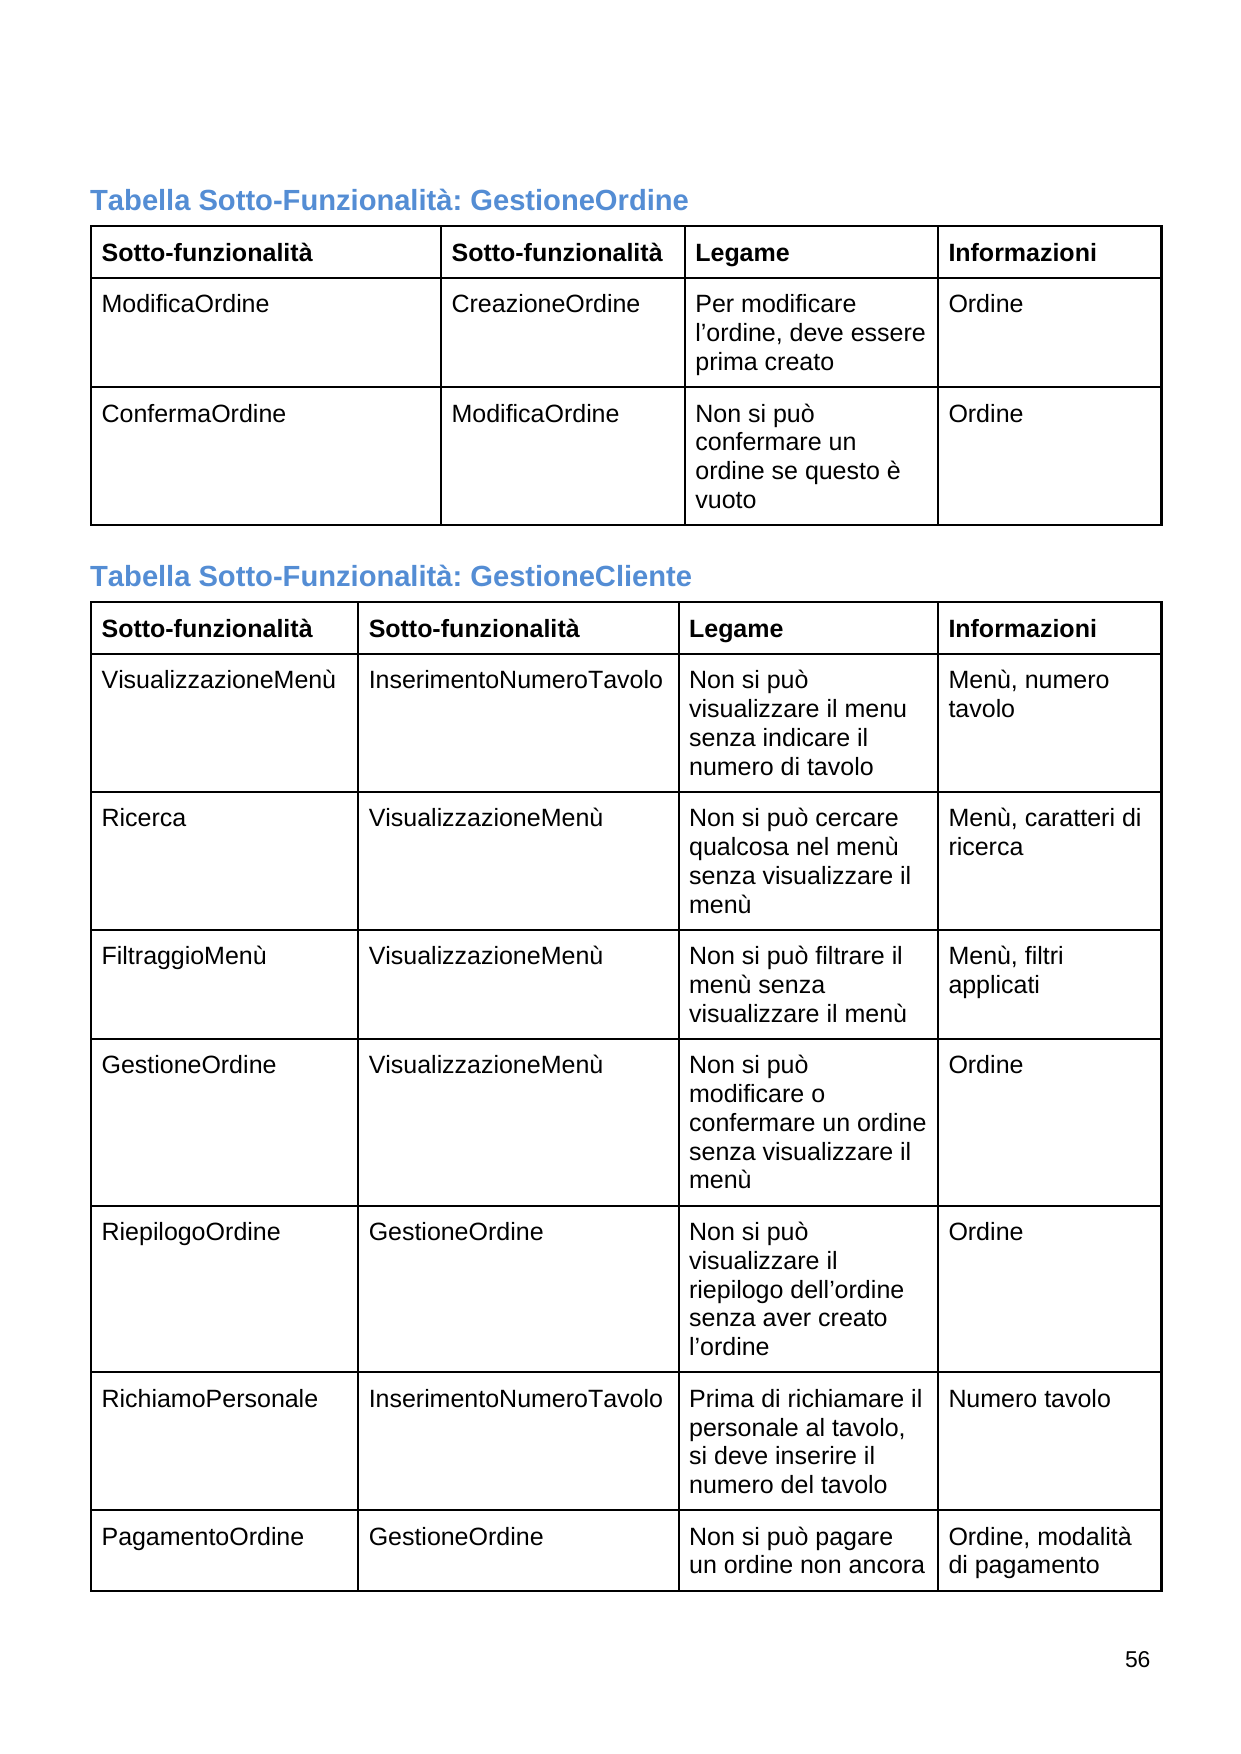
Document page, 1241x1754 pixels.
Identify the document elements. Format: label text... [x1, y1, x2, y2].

table_cell CreazioneOrdine [442, 279, 684, 386]
table_cell Non si può modificare o confermare un ordine senza visualizzare il menù [680, 1040, 937, 1204]
table_cell ModificaOrdine [92, 279, 440, 386]
table_cell Menù, filtri applicati [939, 931, 1160, 1038]
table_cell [680, 1511, 937, 1589]
subtitle Tabella Sotto-Funzionalità: GestioneOrdine [90, 183, 1149, 217]
table_cell Per modificare l’ordine, deve essere prima creato [686, 279, 937, 386]
table_cell VisualizzazioneMenù [92, 655, 357, 791]
table_header Sotto-funzionalità [92, 603, 357, 653]
table_cell GestioneOrdine [359, 1207, 678, 1371]
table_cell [939, 1511, 1160, 1589]
table_cell Menù, numero tavolo [939, 655, 1160, 791]
table_cell Non si può visualizzare il menu senza indicare il numero di tavolo [680, 655, 937, 791]
table_header Legame [686, 227, 937, 277]
table_header Sotto-funzionalità [359, 603, 678, 653]
table_cell Non si può filtrare il menù senza visualizzare il menù [680, 931, 937, 1038]
table_cell VisualizzazioneMenù [359, 1040, 678, 1204]
subtitle Tabella Sotto-Funzionalità: GestioneCliente [90, 559, 1149, 593]
table_header Legame [680, 603, 937, 653]
table_cell ModificaOrdine [442, 388, 684, 524]
table_cell VisualizzazioneMenù [359, 931, 678, 1038]
table_header Sotto-funzionalità [442, 227, 684, 277]
table_cell GestioneOrdine [92, 1040, 357, 1204]
table_cell RiepilogoOrdine [92, 1207, 357, 1371]
table_cell Menù, caratteri di ricerca [939, 793, 1160, 929]
table_cell Numero tavolo [939, 1373, 1160, 1509]
table_cell GestioneOrdine [359, 1511, 678, 1589]
table_cell Non si può visualizzare il riepilogo dell’ordine senza aver creato l’ordine [680, 1207, 937, 1371]
table_cell RichiamoPersonale [92, 1373, 357, 1509]
table_cell Ordine [939, 279, 1160, 386]
table_cell Ordine [939, 388, 1160, 524]
table_cell ConfermaOrdine [92, 388, 440, 524]
table_cell Ordine [939, 1207, 1160, 1371]
table_cell InserimentoNumeroTavolo [359, 655, 678, 791]
table_cell Prima di richiamare il personale al tavolo, si deve inserire il numero del tavolo [680, 1373, 937, 1509]
table_cell InserimentoNumeroTavolo [359, 1373, 678, 1509]
table_cell Non si può cercare qualcosa nel menù senza visualizzare il menù [680, 793, 937, 929]
table_header Sotto-funzionalità [92, 227, 440, 277]
table_header Informazioni [939, 227, 1160, 277]
table_cell Non si può confermare un ordine se questo è vuoto [686, 388, 937, 524]
table_cell Ricerca [92, 793, 357, 929]
table_cell FiltraggioMenù [92, 931, 357, 1038]
table_cell PagamentoOrdine [92, 1511, 357, 1589]
table_cell Ordine [939, 1040, 1160, 1204]
table_cell VisualizzazioneMenù [359, 793, 678, 929]
table_header Informazioni [939, 603, 1160, 653]
